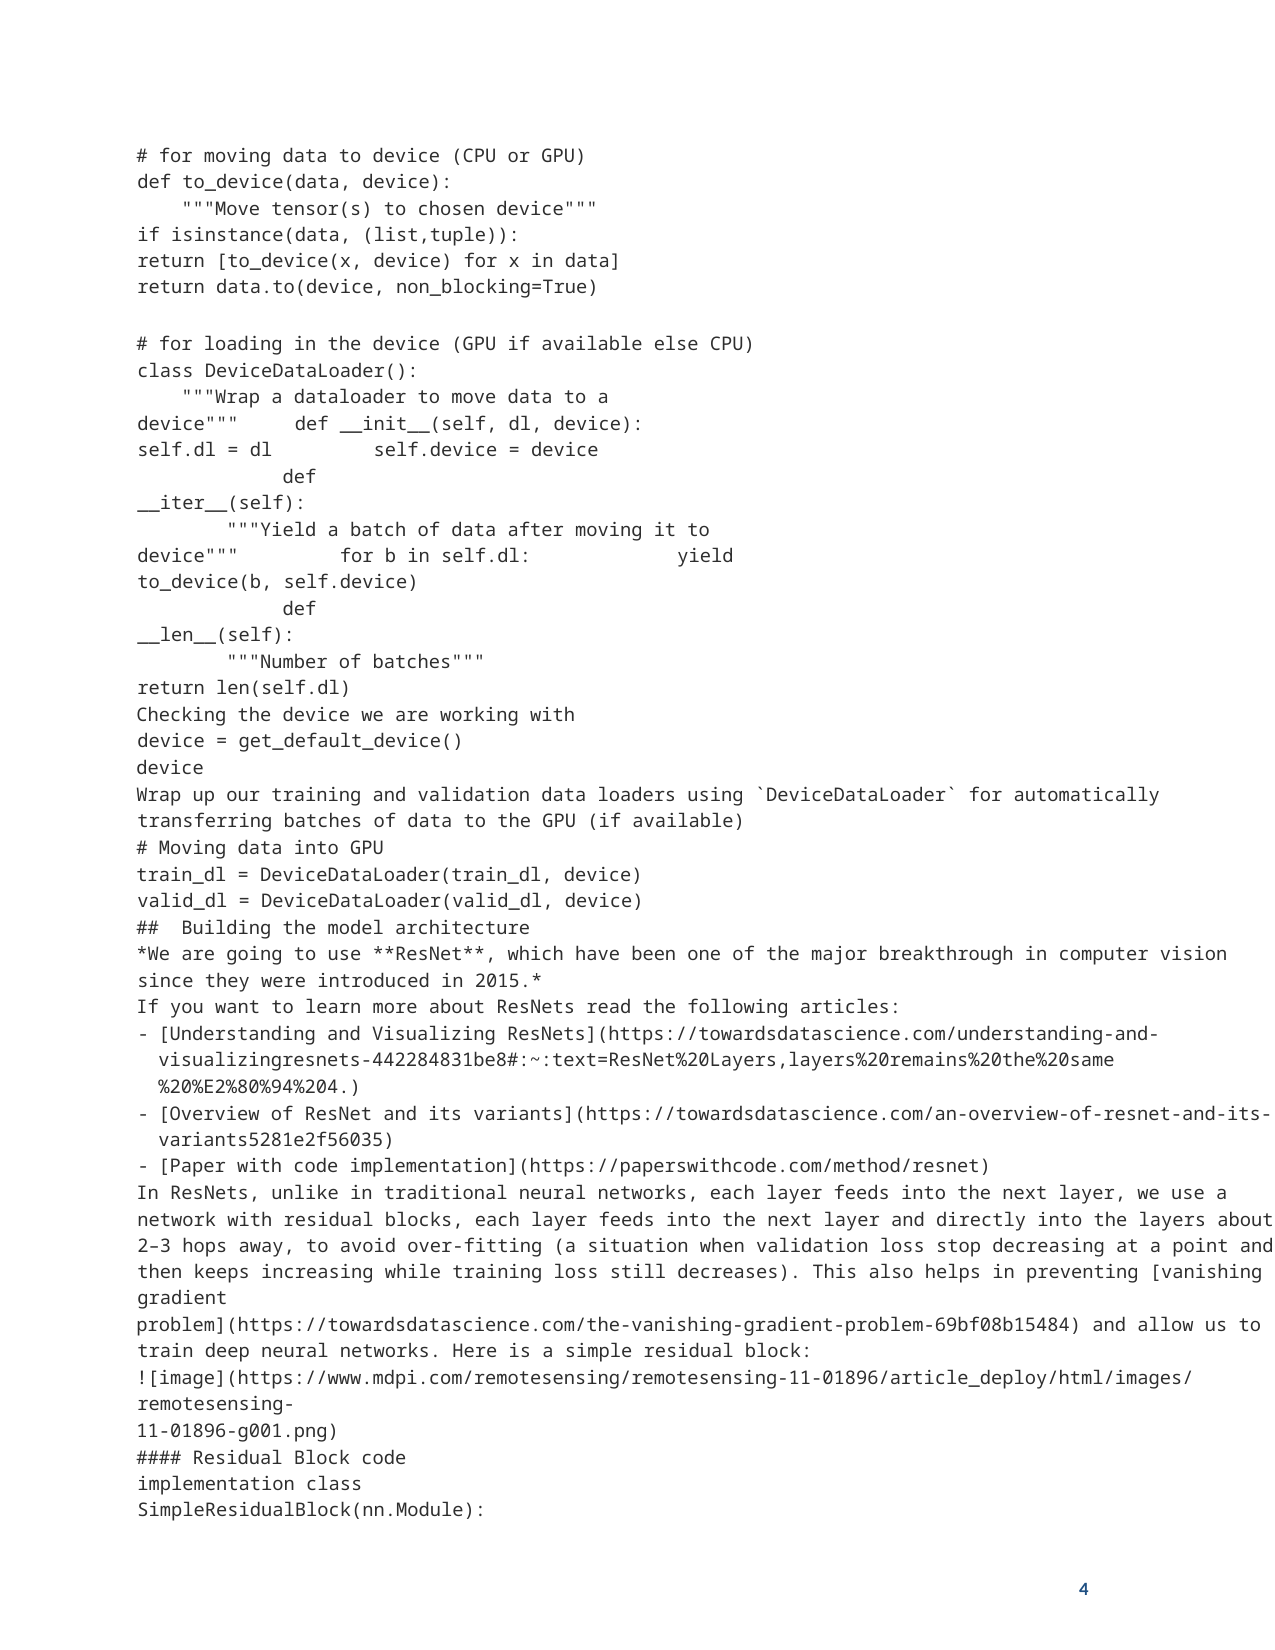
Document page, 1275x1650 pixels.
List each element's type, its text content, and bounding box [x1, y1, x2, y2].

text """Yield a batch of data after moving it to device""" for b in self.dl: yield to_device(b, self.device) [136, 516, 766, 594]
text problem](https://towardsdatascience.com/the-vanishing-gradient-problem-69bf08b15484) and allow us to train deep neural networks. Here is a simple residual block: [136, 1311, 1275, 1363]
list [Understanding and Visualizing ResNets](https://towardsdatascience.com/understanding-and-visualizingresnets-442284831be8#:~:text=ResNet%20Layers,layers%20remains%20the%20same%20%E2%80%94%204.) [137, 1021, 1275, 1098]
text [136, 1444, 560, 1522]
text """Number of batches""" return len(self.dl) [136, 648, 529, 700]
text 11-01896-g001.png) [136, 1417, 1275, 1443]
text def __len__(self): [136, 595, 364, 647]
text train_dl = DeviceDataLoader(train_dl, device) valid_dl = DeviceDataLoader(valid_dl, device) [136, 861, 694, 913]
text ![image](https://www.mdpi.com/remotesensing/remotesensing-11-01896/article_deploy/html/images/remotesensing- [136, 1364, 1275, 1416]
text ## Building the model architecture [136, 914, 1275, 939]
text """Move tensor(s) to chosen device""" if isinstance(data, (list,tuple)): return [to_device(x, device) for x in data] return data.to(device, non_blocking=True) [136, 195, 663, 299]
text # Moving data into GPU [136, 834, 1275, 860]
list [Overview of ResNet and its variants](https://towardsdatascience.com/an-overview-of-resnet-and-its-variants5281e2f56035) [137, 1100, 1275, 1152]
text In ResNets, unlike in traditional neural networks, each layer feeds into the next layer, we use a network with residual blocks, each layer feeds into the next layer and directly into the layers about 2–3 hops away, to avoid over-fitting (a situation when validation loss stop decreasing at a point and then keeps increasing while training loss still decreases). This also helps in preventing [vanishing gradient [136, 1179, 1275, 1310]
text Wrap up our training and validation data loaders using `DeviceDataLoader` for automatically transferring batches of data to the GPU (if available) [136, 781, 1275, 833]
text Checking the device we are working with device = get_default_device() [136, 701, 612, 753]
text # for moving data to device (CPU or GPU) def to_device(data, device): [136, 142, 591, 194]
text def __iter__(self): [136, 463, 374, 515]
text If you want to learn more about ResNets read the following articles: [136, 994, 1275, 1019]
list [Paper with code implementation](https://paperswithcode.com/method/resnet) [137, 1153, 1275, 1178]
text # for loading in the device (GPU if available else CPU) class DeviceDataLoader(): [136, 331, 767, 382]
text """Wrap a dataloader to move data to a device""" def __init__(self, dl, device): self.dl = dl self.device = device [136, 384, 674, 462]
text *We are going to use **ResNet**, which have been one of the major breakthrough in computer vision since they were introduced in 2015.* [136, 941, 1275, 992]
text device [136, 754, 1275, 780]
